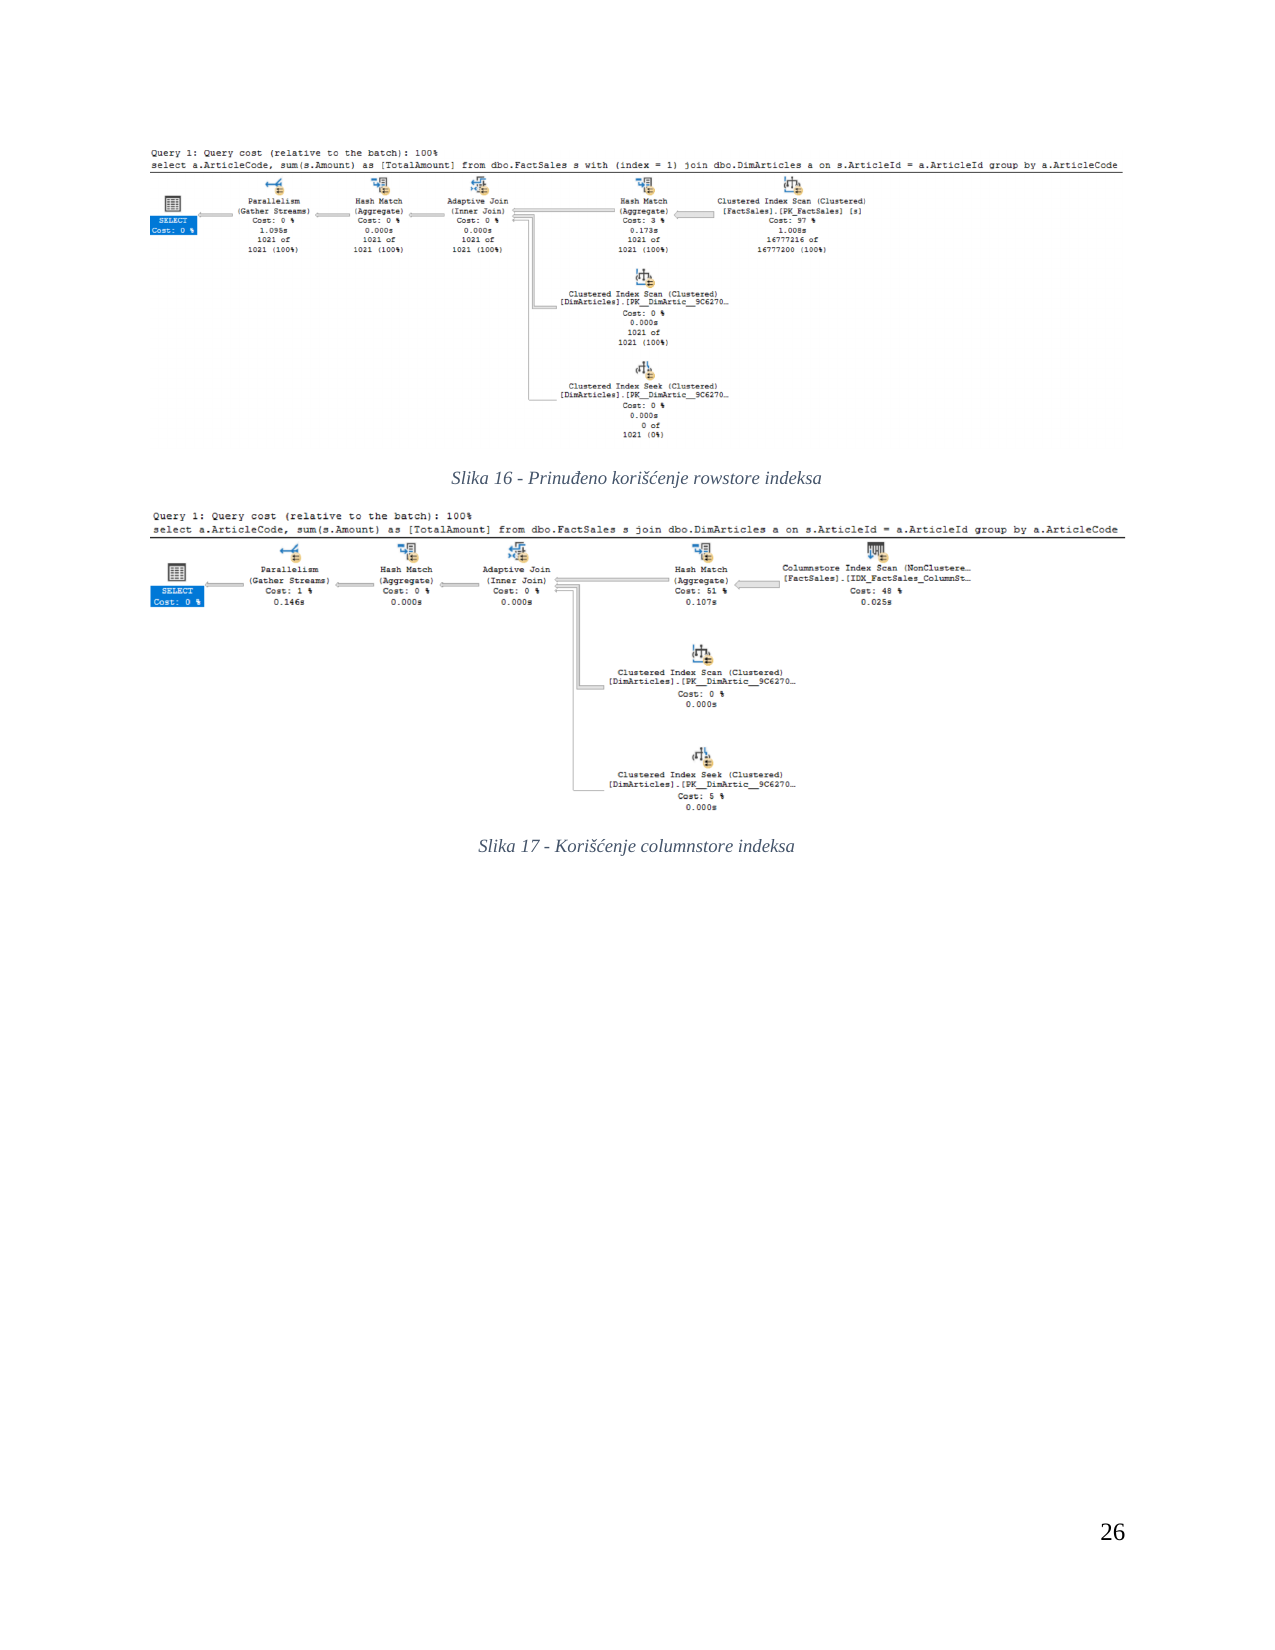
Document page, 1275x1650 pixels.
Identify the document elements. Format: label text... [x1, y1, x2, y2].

picture [150, 150, 1123, 449]
picture [150, 509, 1125, 817]
text Slika 16 - Prinuđeno korišćenje rowstore indeksa [150, 467, 1125, 489]
text Slika 17 - Korišćenje columnstore indeksa [150, 835, 1125, 857]
